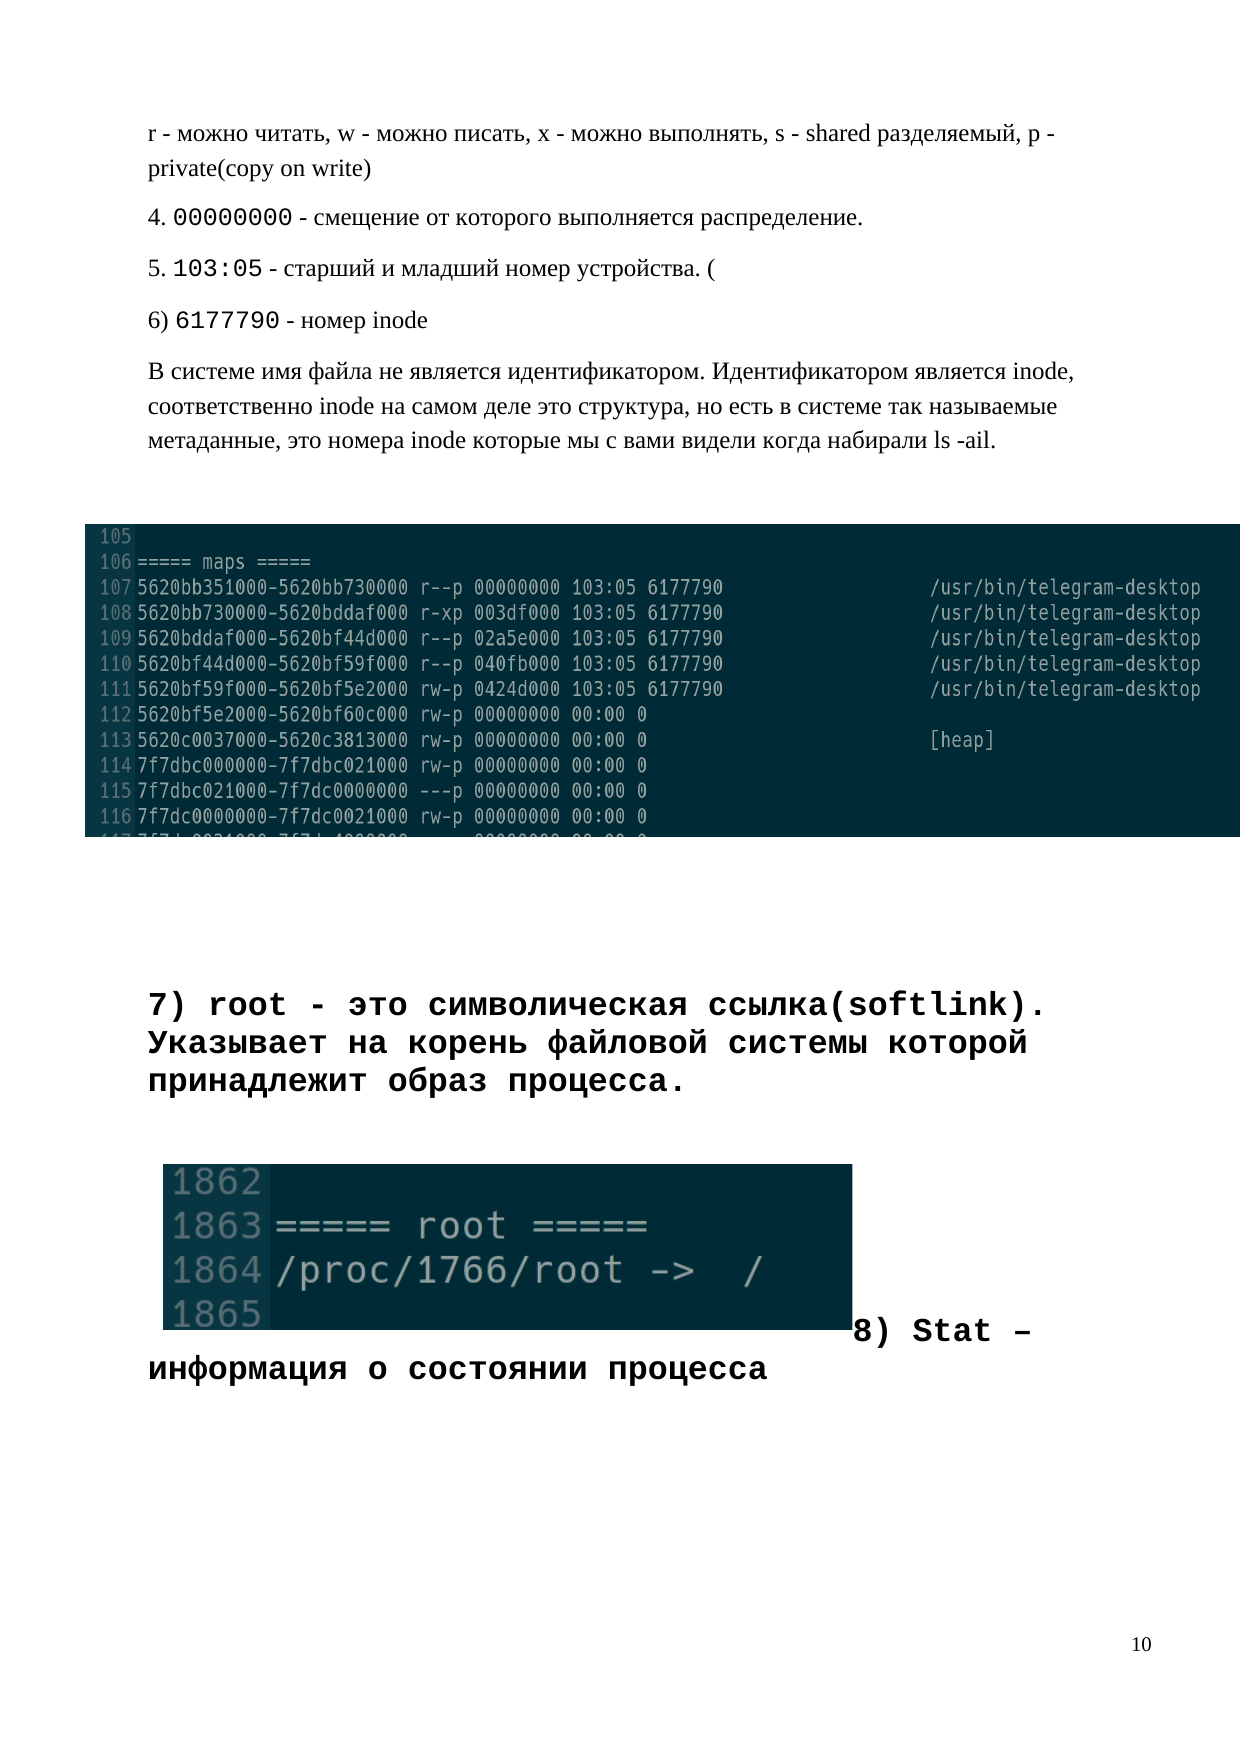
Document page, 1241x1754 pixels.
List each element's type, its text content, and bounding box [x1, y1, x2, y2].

text r - можно читать, w - можно писать, x - можно выполнять, s - shared разделяемый, p - private(copy on write) [148, 118, 1152, 181]
picture [649, 631, 654, 641]
picture [237, 709, 244, 718]
picture [512, 1256, 528, 1287]
picture [389, 684, 396, 693]
picture [488, 1256, 506, 1282]
picture [582, 1262, 599, 1282]
picture [530, 812, 537, 820]
picture [163, 1164, 269, 1330]
picture [368, 758, 374, 772]
picture [420, 1256, 435, 1282]
picture [487, 656, 494, 670]
picture [606, 709, 613, 718]
picture [278, 1256, 294, 1287]
picture [965, 583, 971, 593]
picture [530, 710, 537, 718]
picture [745, 1256, 761, 1287]
picture [661, 631, 667, 645]
picture [389, 786, 396, 795]
picture [421, 1218, 436, 1238]
text 4. 00000000 - смещение от которого выполняется распределение. [148, 202, 1152, 232]
text 8) Stat – информация о состоянии процесса [148, 1314, 1152, 1390]
picture [441, 1218, 459, 1238]
picture [313, 608, 320, 617]
picture [605, 1255, 621, 1282]
picture [313, 735, 320, 744]
picture [606, 811, 613, 820]
picture [313, 684, 320, 693]
picture [237, 760, 244, 769]
picture [649, 682, 654, 692]
picture [389, 811, 396, 820]
picture [661, 580, 667, 594]
picture [465, 1218, 482, 1238]
picture [395, 1256, 411, 1287]
text В системе имя файла не является идентификатором. Идентификатором является inode, соответственно inode на самом деле это структура, но есть в системе так называемые метаданные, это номера inode которые мы с вами видели когда набирали ls -ail. [148, 356, 1152, 454]
picture [389, 659, 396, 668]
picture [1029, 580, 1035, 591]
picture [530, 659, 537, 667]
picture [237, 659, 244, 668]
picture [237, 633, 244, 642]
picture [389, 735, 396, 744]
picture [530, 608, 537, 616]
picture [389, 709, 396, 718]
picture [368, 809, 374, 823]
picture [558, 1262, 576, 1282]
picture [530, 633, 537, 642]
picture [530, 735, 537, 744]
picture [530, 761, 537, 769]
picture [237, 684, 244, 693]
picture [389, 633, 396, 642]
picture [1129, 579, 1134, 594]
picture [204, 656, 211, 670]
picture [237, 786, 244, 795]
picture [530, 583, 537, 591]
picture [1129, 630, 1134, 645]
picture [237, 811, 244, 820]
picture [313, 709, 320, 718]
picture [606, 760, 613, 769]
text 5. 103:05 - старший и младший номер устройства. ( [148, 253, 1152, 284]
picture [313, 633, 320, 642]
picture [606, 786, 613, 795]
picture [85, 524, 134, 837]
picture [335, 708, 341, 721]
picture [372, 1262, 388, 1282]
picture [389, 760, 396, 769]
picture [237, 735, 244, 744]
picture [292, 808, 298, 823]
picture [194, 708, 200, 721]
text 6) 6177790 - номер inode [148, 305, 1152, 336]
picture [237, 582, 244, 591]
picture [441, 1256, 458, 1282]
picture [302, 1262, 319, 1290]
picture [215, 761, 222, 768]
picture [574, 580, 580, 594]
picture [348, 1262, 365, 1282]
picture [389, 582, 396, 591]
picture [537, 1262, 552, 1282]
text 7) root - это символическая ссылка(softlink). Указывает на корень файловой системы которой принадлежит образ процесса. [148, 988, 1152, 1101]
picture [389, 608, 396, 617]
picture [574, 631, 581, 645]
picture [606, 735, 613, 744]
picture [313, 659, 320, 668]
picture [215, 812, 222, 819]
picture [237, 608, 244, 617]
picture [313, 582, 320, 591]
picture [530, 684, 537, 693]
picture [530, 786, 537, 794]
picture [292, 757, 298, 772]
picture [215, 656, 222, 670]
picture [465, 1256, 482, 1282]
picture [367, 583, 374, 590]
picture [488, 1211, 504, 1238]
picture [674, 1262, 693, 1280]
picture [327, 1262, 342, 1282]
